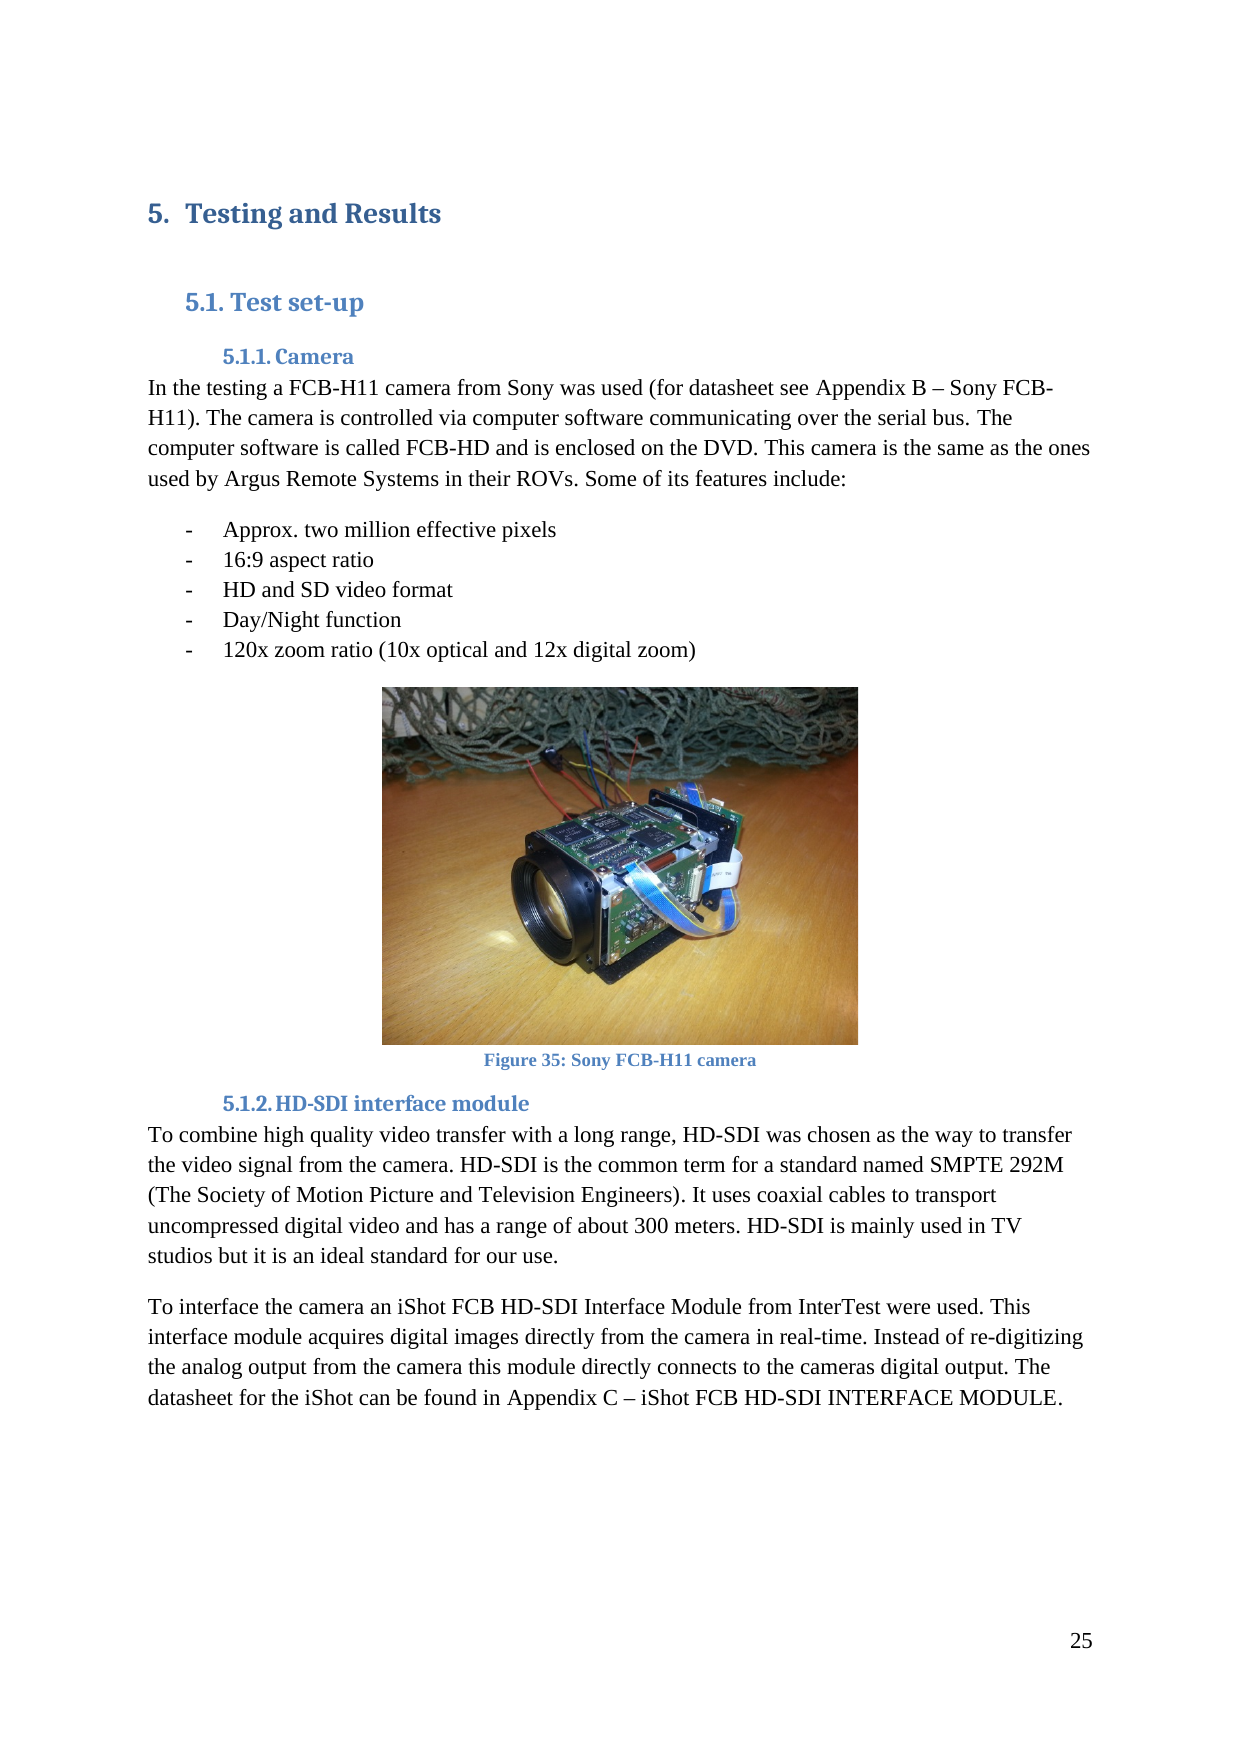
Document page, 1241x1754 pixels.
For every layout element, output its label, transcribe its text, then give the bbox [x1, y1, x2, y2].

list HD and SD video format [185, 576, 1093, 602]
text To combine high quality video transfer with a long range, HD-SDI was chosen as the way to transfer the video signal from the camera. HD-SDI is the common term for a standard named SMPTE 292M . It uses coaxial cables to transport uncompressed digital video and has a range of about 300 meters. HD-SDI is mainly used in TV studios but it is an ideal standard for our use. [148, 1121, 1093, 1268]
subtitle Testing and Results [148, 198, 1093, 231]
list 16:9 aspect ratio [185, 546, 1093, 572]
list Approx. two million effective pixels [185, 516, 1093, 542]
text Figure 35: Sony FCB-H11 camera [148, 1048, 1093, 1070]
subtitle Test set-up [185, 287, 1093, 318]
text In the testing a FCB-H11 camera from Sony was used (for datasheet see Appendix B – Sony FCB-H11). The camera is controlled via computer software communicating over the serial bus. The computer software is called FCB-HD and is enclosed on the DVD. This camera is the same as the ones used by Argus Remote Systems in their ROVs. Some of its features include: [148, 374, 1093, 491]
list Day/Night function [185, 606, 1093, 633]
list 120x zoom ratio (10x optical and 12x digital zoom) [185, 636, 1093, 663]
text To interface the camera an iShot FCB HD-SDI Interface Module from InterTest were used. This interface module acquires digital images directly from the camera in real-time. Instead of re-digitizing the analog output from the camera this module directly connects to the cameras digital output. The datasheet for the iShot can be found in Appendix C – iShot FCB HD-SDI INTERFACE MODULE. [148, 1293, 1093, 1410]
subtitle Camera [223, 344, 1093, 370]
subtitle HD-SDI interface module [223, 1091, 1093, 1117]
picture [382, 687, 859, 1045]
